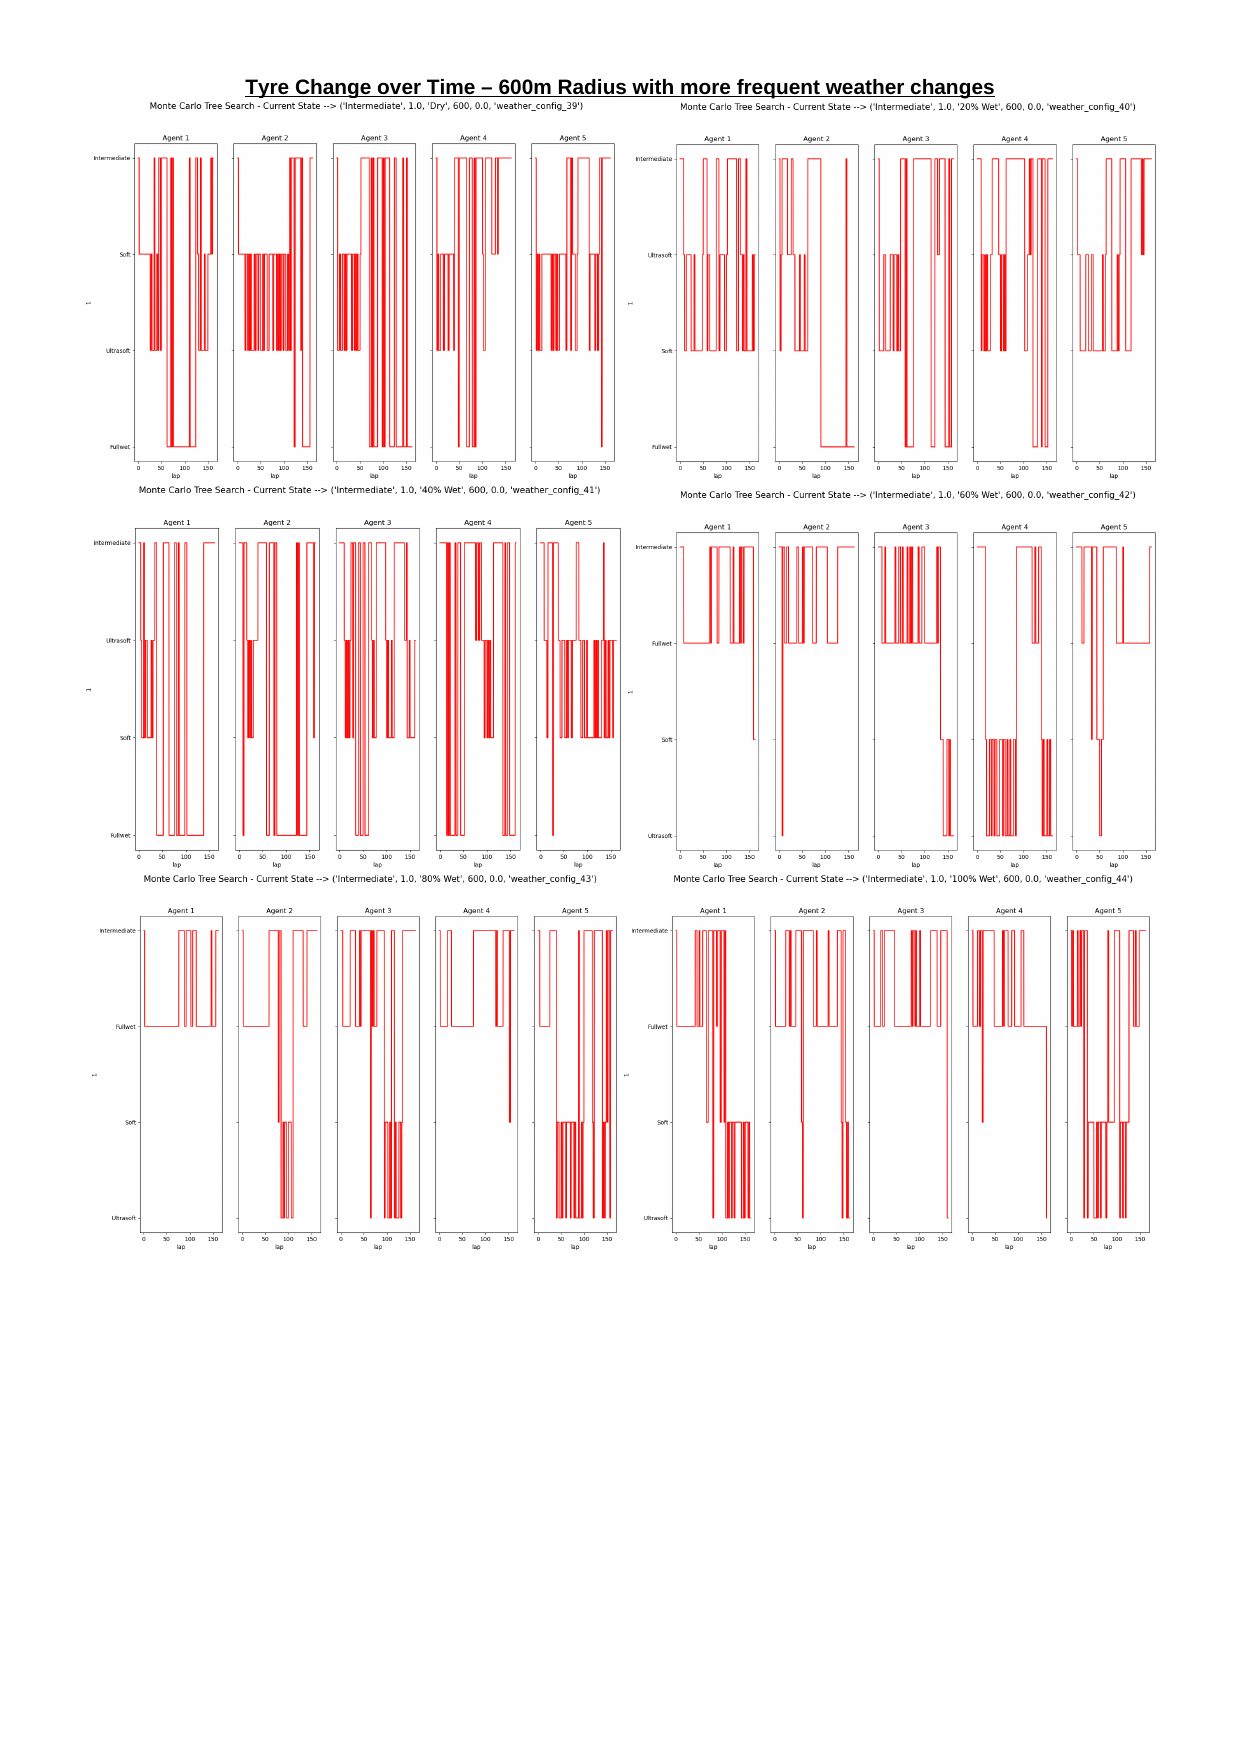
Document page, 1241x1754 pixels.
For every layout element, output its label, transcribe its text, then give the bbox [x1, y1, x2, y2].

picture [81, 98, 1159, 1254]
text Tyre Change over Time – 600m Radius with more frequent weather changes [75, 75, 1165, 99]
